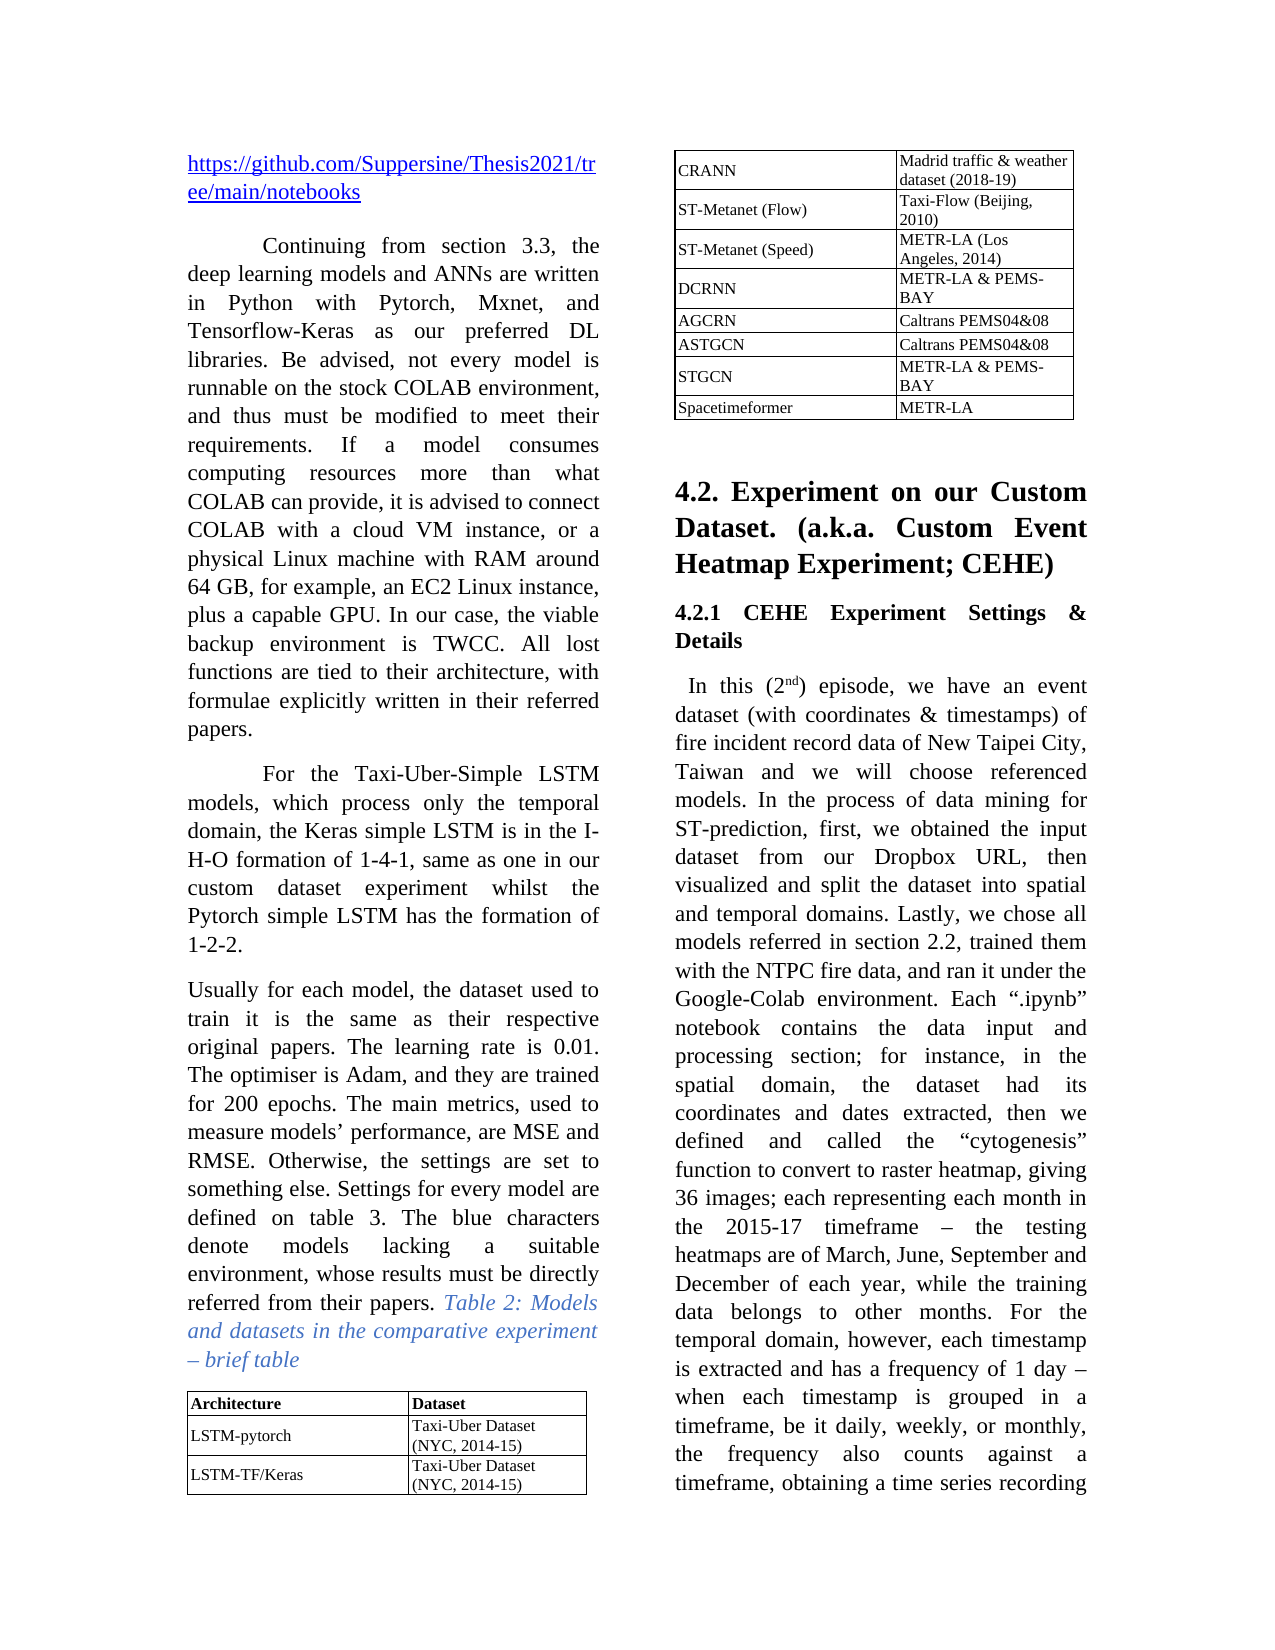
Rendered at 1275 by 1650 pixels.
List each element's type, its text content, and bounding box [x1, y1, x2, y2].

table_cell METR-LA (Los Angeles, 2014) [897, 230, 1073, 268]
table_cell ASTGCN [676, 333, 896, 356]
table_cell STGCN [676, 357, 896, 395]
table_cell AGCRN [676, 309, 896, 332]
table_cell LSTM-pytorch [188, 1416, 408, 1454]
table_cell Caltrans PEMS04&08 [897, 333, 1073, 356]
text 4.2.1 CEHE Experiment Settings & Details [675, 599, 1087, 654]
table_cell Taxi-Uber Dataset (NYC, 2014-15) [409, 1416, 586, 1454]
table_cell METR-LA & PEMS-BAY [897, 357, 1073, 395]
table_cell Madrid traffic & weather dataset (2018-19) [897, 151, 1073, 189]
table_cell Spacetimeformer [676, 396, 896, 419]
table_cell DCRNN [676, 269, 896, 307]
table_cell Taxi-Uber Dataset (NYC, 2014-15) [409, 1456, 586, 1494]
table_cell CRANN [676, 151, 896, 189]
text Usually for each model, the dataset used to train it is the same as their respective original papers. The learning rate is 0.01. The optimiser is Adam, and they are trained for 200 epochs. The main metrics, used to measure models’ performance, are MSE and RMSE. Otherwise, the settings are set to something else. Settings for every model are defined on table 3. The blue characters denote models lacking a suitable environment, whose results must be directly referred from their papers. Table 2: Models and datasets in the comparative experiment – brief table [187, 976, 600, 1372]
text For the Taxi-Uber-Simple LSTM models, which process only the temporal domain, the Keras simple LSTM is in the I-H-O formation of 1-4-1, same as one in our custom dataset experiment whilst the Pytorch simple LSTM has the formation of 1-2-2. [187, 760, 600, 957]
table_cell Caltrans PEMS04&08 [897, 309, 1073, 332]
table_cell METR-LA & PEMS-BAY [897, 269, 1073, 307]
table_cell LSTM-TF/Keras [188, 1456, 408, 1494]
table_header Architecture [188, 1392, 408, 1415]
table_cell METR-LA [897, 396, 1073, 419]
text 4.2. Experiment on our Custom Dataset. (a.k.a. Custom Event Heatmap Experiment; CEHE) [675, 474, 1087, 580]
table_cell ST-Metanet (Flow) [676, 190, 896, 229]
table_cell Taxi-Flow (Beijing, 2010) [897, 190, 1073, 229]
table_cell ST-Metanet (Speed) [676, 230, 896, 268]
text Continuing from section 3.3, the deep learning models and ANNs are written in Python with Pytorch, Mxnet, and Tensorflow-Keras as our preferred DL libraries. Be advised, not every model is runnable on the stock COLAB environment, and thus must be modified to meet their requirements. If a model consumes computing resources more than what COLAB can provide, it is advised to connect COLAB with a cloud VM instance, or a physical Linux machine with RAM around 64 GB, for example, an EC2 Linux instance, plus a capable GPU. In our case, the viable backup environment is TWCC. All lost functions are tied to their architecture, with formulae explicitly written in their referred papers. [187, 232, 600, 742]
table_header Dataset [409, 1392, 586, 1415]
